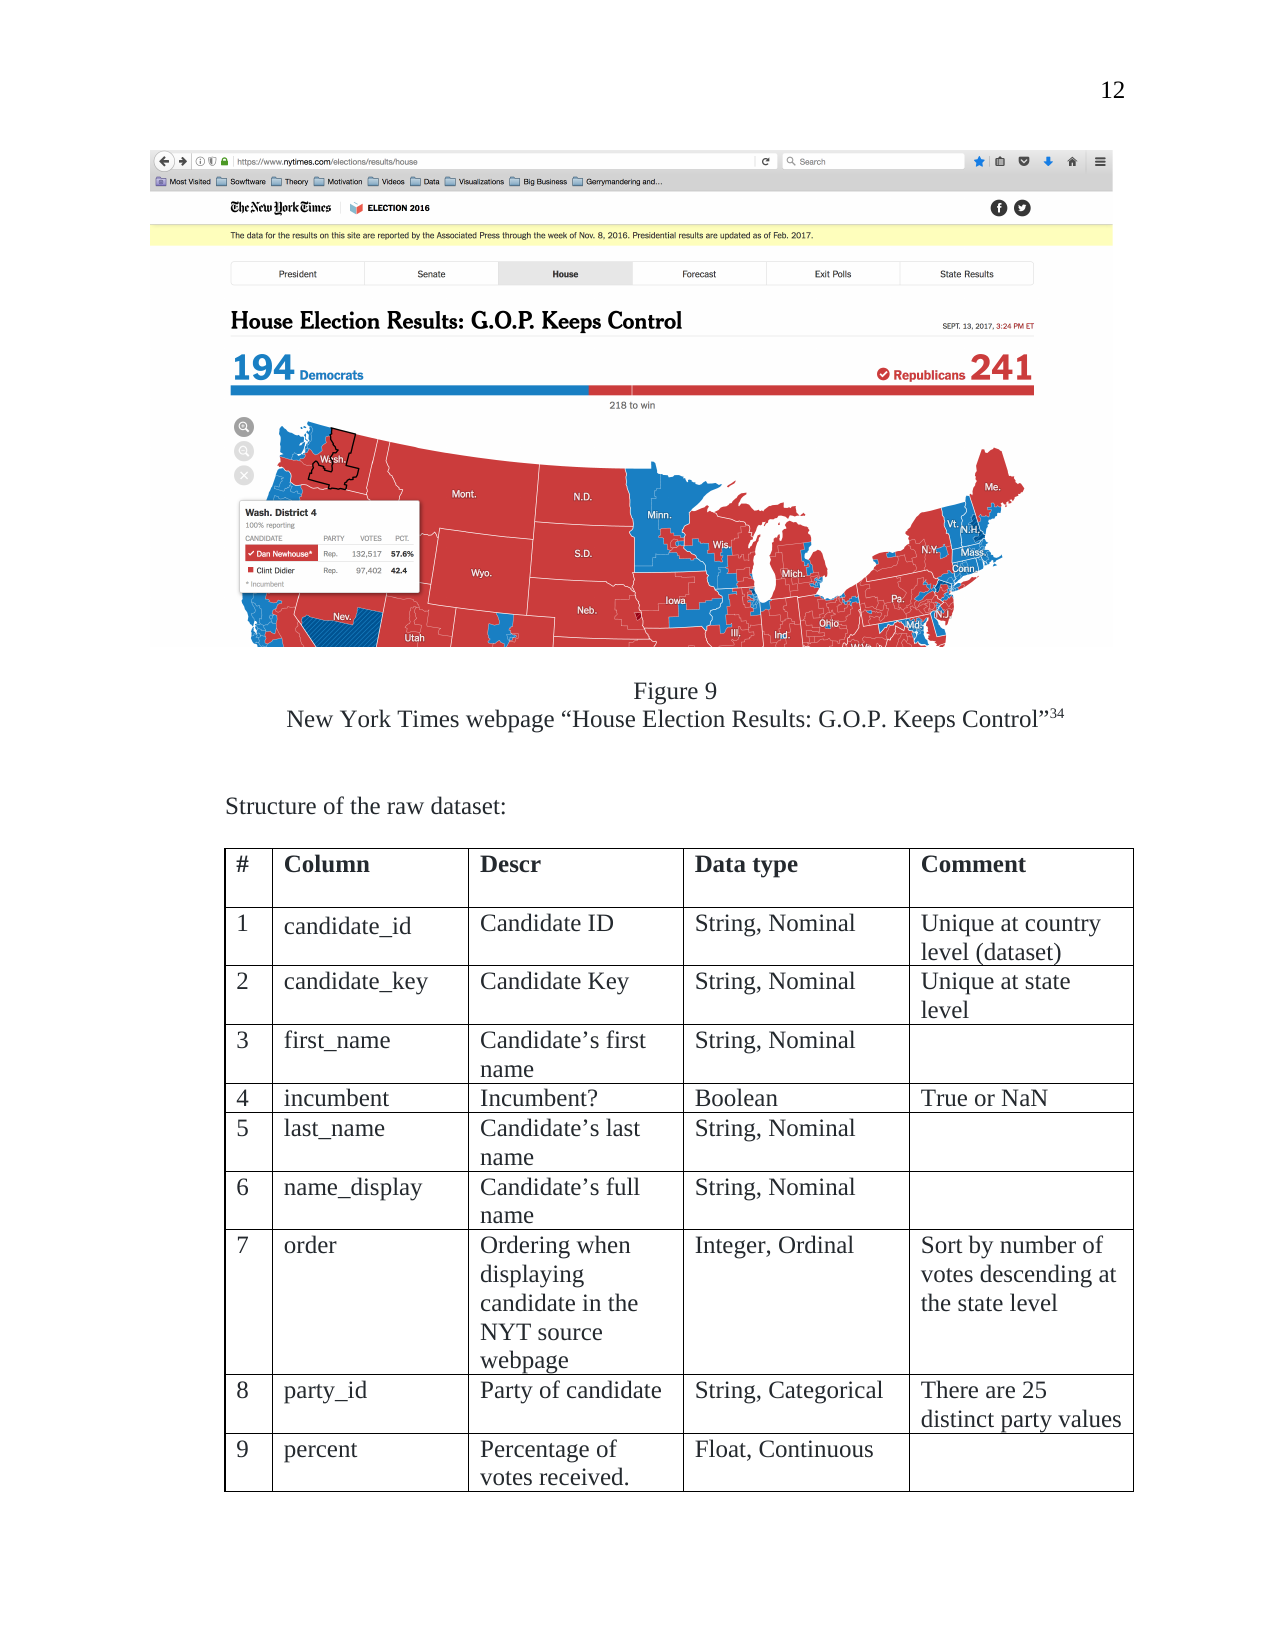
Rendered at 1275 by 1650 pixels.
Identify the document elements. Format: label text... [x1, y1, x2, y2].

text Structure of the raw dataset: [150, 791, 1125, 819]
table_cell last_name [273, 1113, 468, 1171]
table_cell Candidate Key [469, 966, 683, 1024]
table_cell [910, 1025, 1133, 1082]
table_cell Candidate’s last name [469, 1113, 683, 1171]
table_header # [226, 849, 272, 907]
table_cell String, Nominal [684, 1172, 909, 1229]
table_header Comment [910, 849, 1133, 907]
table_cell String, Categorical [684, 1375, 909, 1433]
table_cell [910, 1113, 1133, 1171]
table_cell Boolean [684, 1084, 909, 1112]
table_cell Float, Continuous [684, 1434, 909, 1491]
table_cell Integer, Ordinal [684, 1230, 909, 1374]
table_cell String, Nominal [684, 1025, 909, 1082]
table_cell Incumbent? [469, 1084, 683, 1112]
table_cell Candidate’s first name [469, 1025, 683, 1082]
table_cell first_name [273, 1025, 468, 1082]
table_cell 7 [226, 1230, 272, 1374]
table_cell Unique at state level [910, 966, 1133, 1024]
table_cell [910, 1172, 1133, 1229]
table_cell True or NaN [910, 1084, 1133, 1112]
table_cell Party of candidate [469, 1375, 683, 1433]
table_cell 5 [226, 1113, 272, 1171]
text New York Times webpage “House Election Results: G.O.P. Keeps Control”34 [150, 704, 1125, 733]
picture [150, 150, 1113, 647]
table_cell 8 [226, 1375, 272, 1433]
table_cell order [273, 1230, 468, 1374]
table_cell party_id [273, 1375, 468, 1433]
table_cell [910, 1434, 1133, 1491]
table_header Data type [684, 849, 909, 907]
table_cell incumbent [273, 1084, 468, 1112]
table_cell String, Nominal [684, 1113, 909, 1171]
table_cell 9 [226, 1434, 272, 1491]
table_cell 6 [226, 1172, 272, 1229]
table_cell candidate_key [273, 966, 468, 1024]
table_cell There are 25 distinct party values [910, 1375, 1133, 1433]
text Figure 9 [150, 676, 1125, 704]
table_cell Sort by number of votes descending at the state level [910, 1230, 1133, 1374]
table_cell 2 [226, 966, 272, 1024]
table_cell String, Nominal [684, 966, 909, 1024]
table_cell Candidate ID [469, 908, 683, 965]
table_cell 4 [226, 1084, 272, 1112]
table_header Column [273, 849, 468, 907]
table_cell Unique at country level (dataset) [910, 908, 1133, 965]
table_header Descr [469, 849, 683, 907]
table_cell Percentage of votes received. [469, 1434, 683, 1491]
table_cell Candidate’s full name [469, 1172, 683, 1229]
table_cell name_display [273, 1172, 468, 1229]
table_cell candidate_id, ' [273, 908, 468, 965]
table_cell 3 [226, 1025, 272, 1082]
table_cell String, Nominal [684, 908, 909, 965]
table_cell percent [273, 1434, 468, 1491]
table_cell 1 [226, 908, 272, 965]
table_cell Ordering when displaying candidate in the NYT source webpage [469, 1230, 683, 1374]
